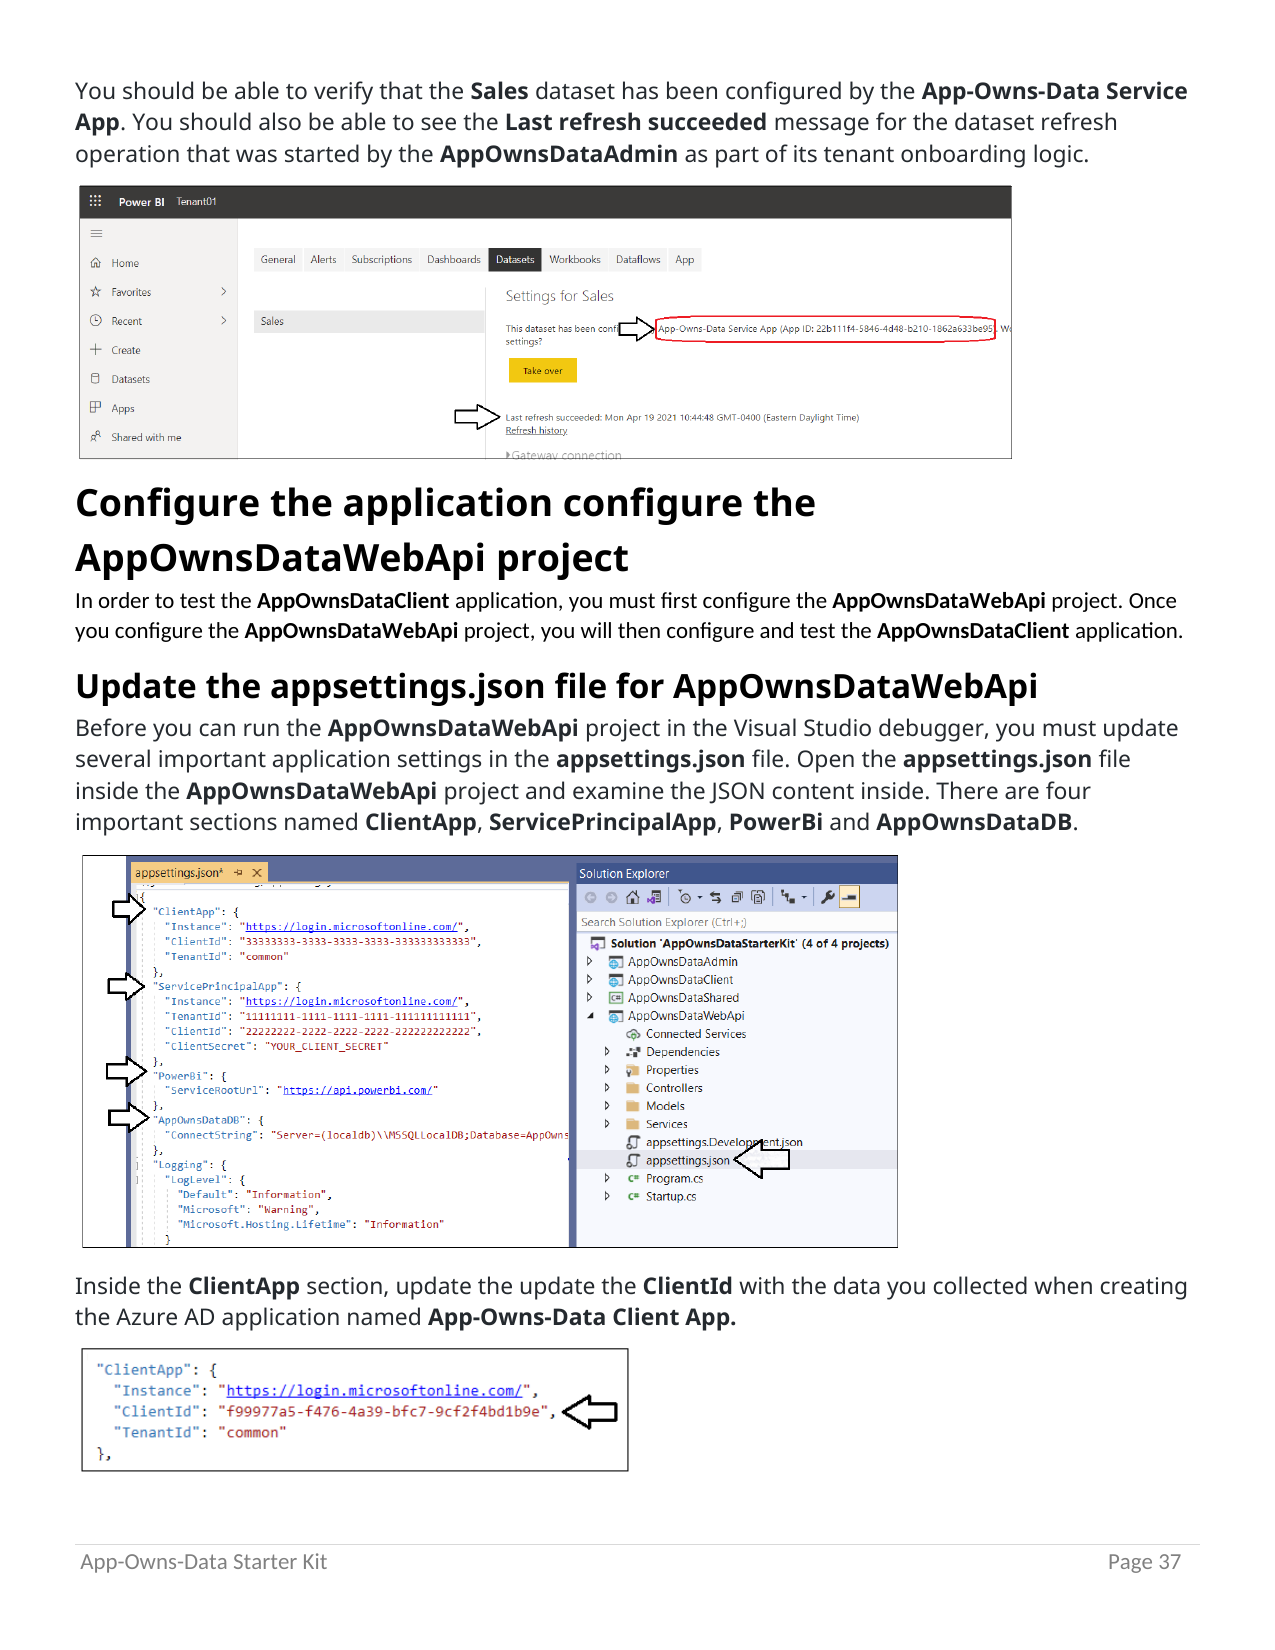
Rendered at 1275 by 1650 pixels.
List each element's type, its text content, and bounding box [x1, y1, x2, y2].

text In order to test the AppOwnsDataClient application, you must first configure the AppOwnsDataWebApi project. Once you configure the AppOwnsDataWebApi project, you will then configure and test the AppOwnsDataClient application. [75, 586, 1200, 644]
subtitle Configure the application configure the AppOwnsDataWebApi project [75, 476, 1200, 582]
picture [75, 181, 1016, 464]
picture [75, 1345, 634, 1477]
text Before you can run the AppOwnsDataWebApi project in the Visual Studio debugger, you must update several important application settings in the appsettings.json file. Open the appsettings.json file inside the AppOwnsDataWebApi project and examine the JSON content inside. There are four important sections named ClientApp, ServicePrincipalApp, PowerBi and AppOwnsDataDB. [75, 712, 1200, 837]
text You should be able to verify that the Sales dataset has been configured by the App-Owns-Data Service App. You should also be able to see the Last refresh succeeded message for the dataset refresh operation that was started by the AppOwnsDataAdmin as part of its tenant onboarding logic. [75, 75, 1200, 169]
picture [75, 849, 908, 1252]
text Inside the ClientApp section, update the update the ClientId with the data you collected when creating the Azure AD application named App-Owns-Data Client App. [75, 1270, 1200, 1333]
subtitle Update the appsettings.json file for AppOwnsDataWebApi [75, 663, 1200, 708]
